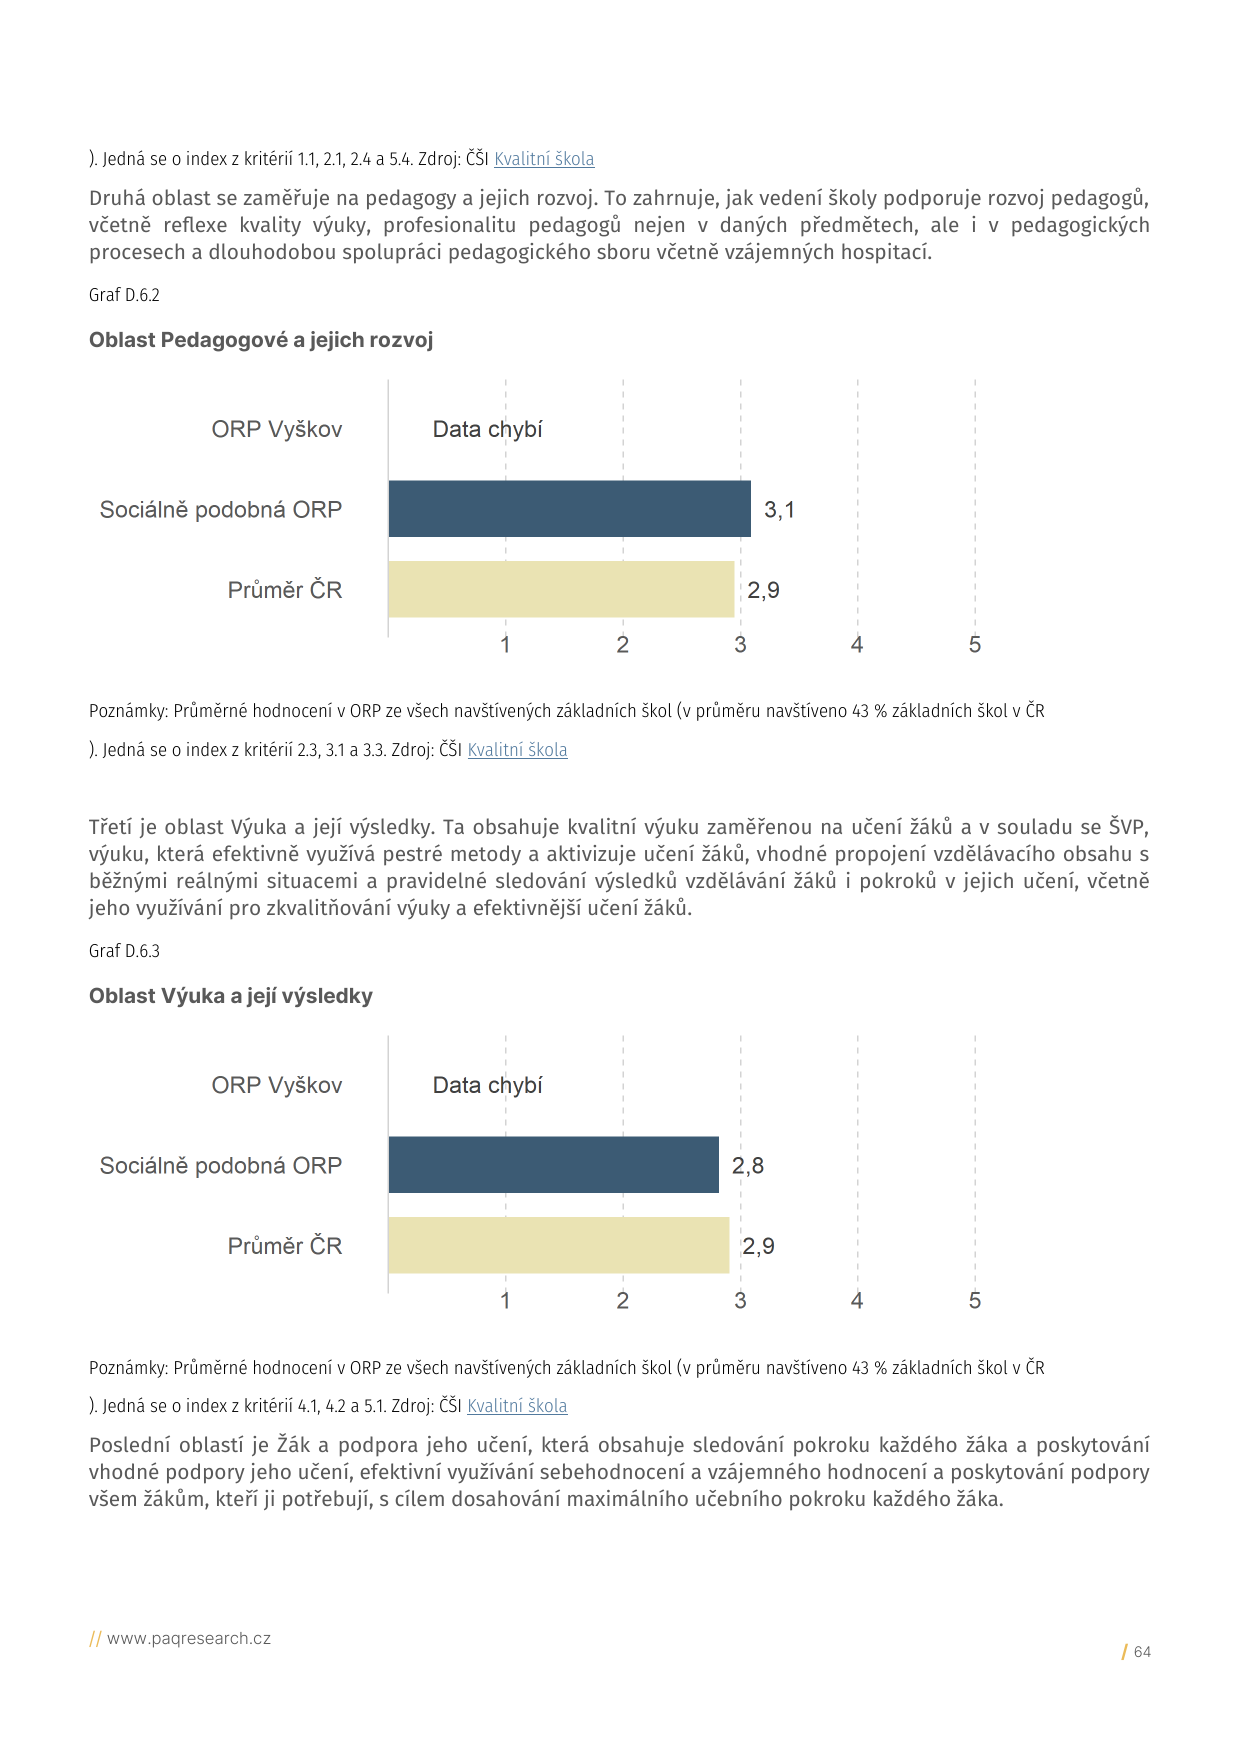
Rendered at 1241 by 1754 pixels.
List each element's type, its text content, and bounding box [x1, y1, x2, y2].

picture [88, 1008, 1139, 1340]
text Poznámky: Průměrné hodnocení v ORP ze všech navštívených základních škol (v průměru navštíveno 43 % základních škol v ČR [89, 1357, 1152, 1379]
text Graf D.6.2 [89, 284, 1152, 306]
text Poznámky: Průměrné hodnocení v ORP ze všech navštívených základních škol (v průměru navštíveno 43 % základních škol v ČR [89, 700, 1152, 723]
text Druhá oblast se zaměřuje na pedagogy a jejich rozvoj. To zahrnuje, jak vedení školy podporuje rozvoj pedagogů, včetně reflexe kvality výuky, profesionalitu pedagogů nejen v daných předmětech, ale i v pedagogických procesech a dlouhodobou spolupráci pedagogického sboru včetně vzájemných hospitací. [89, 186, 1152, 265]
picture [88, 352, 1139, 684]
text Oblast Pedagogové a jejich rozvoj [89, 322, 1152, 352]
text ). Jedná se o index z kritérií 2.3, 3.1 a 3.3. Zdroj: ČŠI Kvalitní škola [89, 739, 1152, 761]
text Oblast Výuka a její výsledky [89, 978, 1152, 1008]
text Graf D.6.3 [89, 940, 1152, 962]
text Třetí je oblast Výuka a její výsledky. Ta obsahuje kvalitní výuku zaměřenou na učení žáků a v souladu se ŠVP, výuku, která efektivně využívá pestré metody a aktivizuje učení žáků, vhodné propojení vzdělávacího obsahu s běžnými reálnými situacemi a pravidelné sledování výsledků vzdělávání žáků i pokroků v jejich učení, včetně jeho využívání pro zkvalitňování výuky a efektivnější učení žáků. [89, 815, 1152, 921]
text ). Jedná se o index z kritérií 1.1, 2.1, 2.4 a 5.4. Zdroj: ČŠI Kvalitní škola [89, 148, 1152, 170]
text Poslední oblastí je Žák a podpora jeho učení, která obsahuje sledování pokroku každého žáka a poskytování vhodné podpory jeho učení, efektivní využívání sebehodnocení a vzájemného hodnocení a poskytování podpory všem žákům, kteří ji potřebují, s cílem dosahování maximálního učebního pokroku každého žáka. [89, 1433, 1152, 1512]
text ). Jedná se o index z kritérií 4.1, 4.2 a 5.1. Zdroj: ČŠI Kvalitní škola [89, 1395, 1152, 1417]
